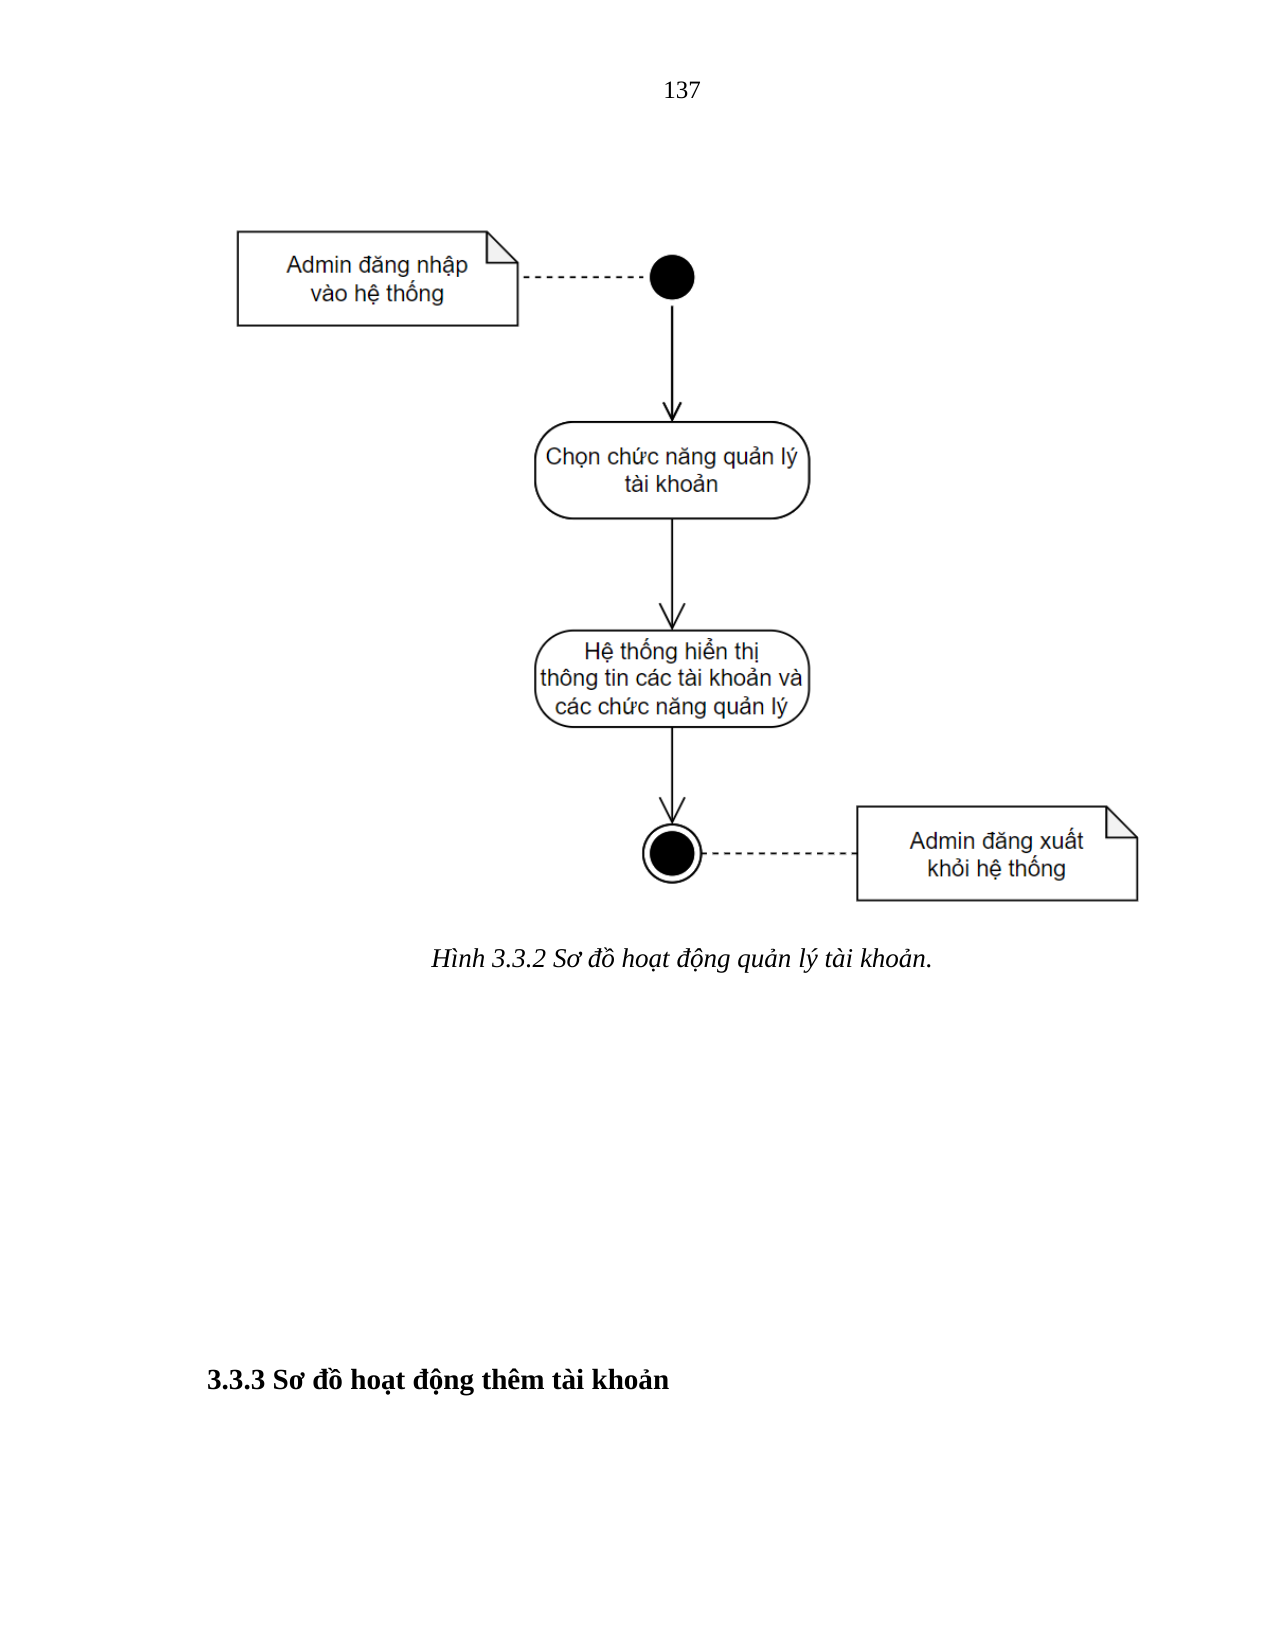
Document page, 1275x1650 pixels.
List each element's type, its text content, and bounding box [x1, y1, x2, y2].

text Hình 3.3.2 Sơ đồ hoạt động quản lý tài khoản. [207, 942, 1157, 973]
text 3.3.3 Sơ đồ hoạt động thêm tài khoản [207, 1362, 1157, 1396]
picture [206, 206, 1157, 923]
